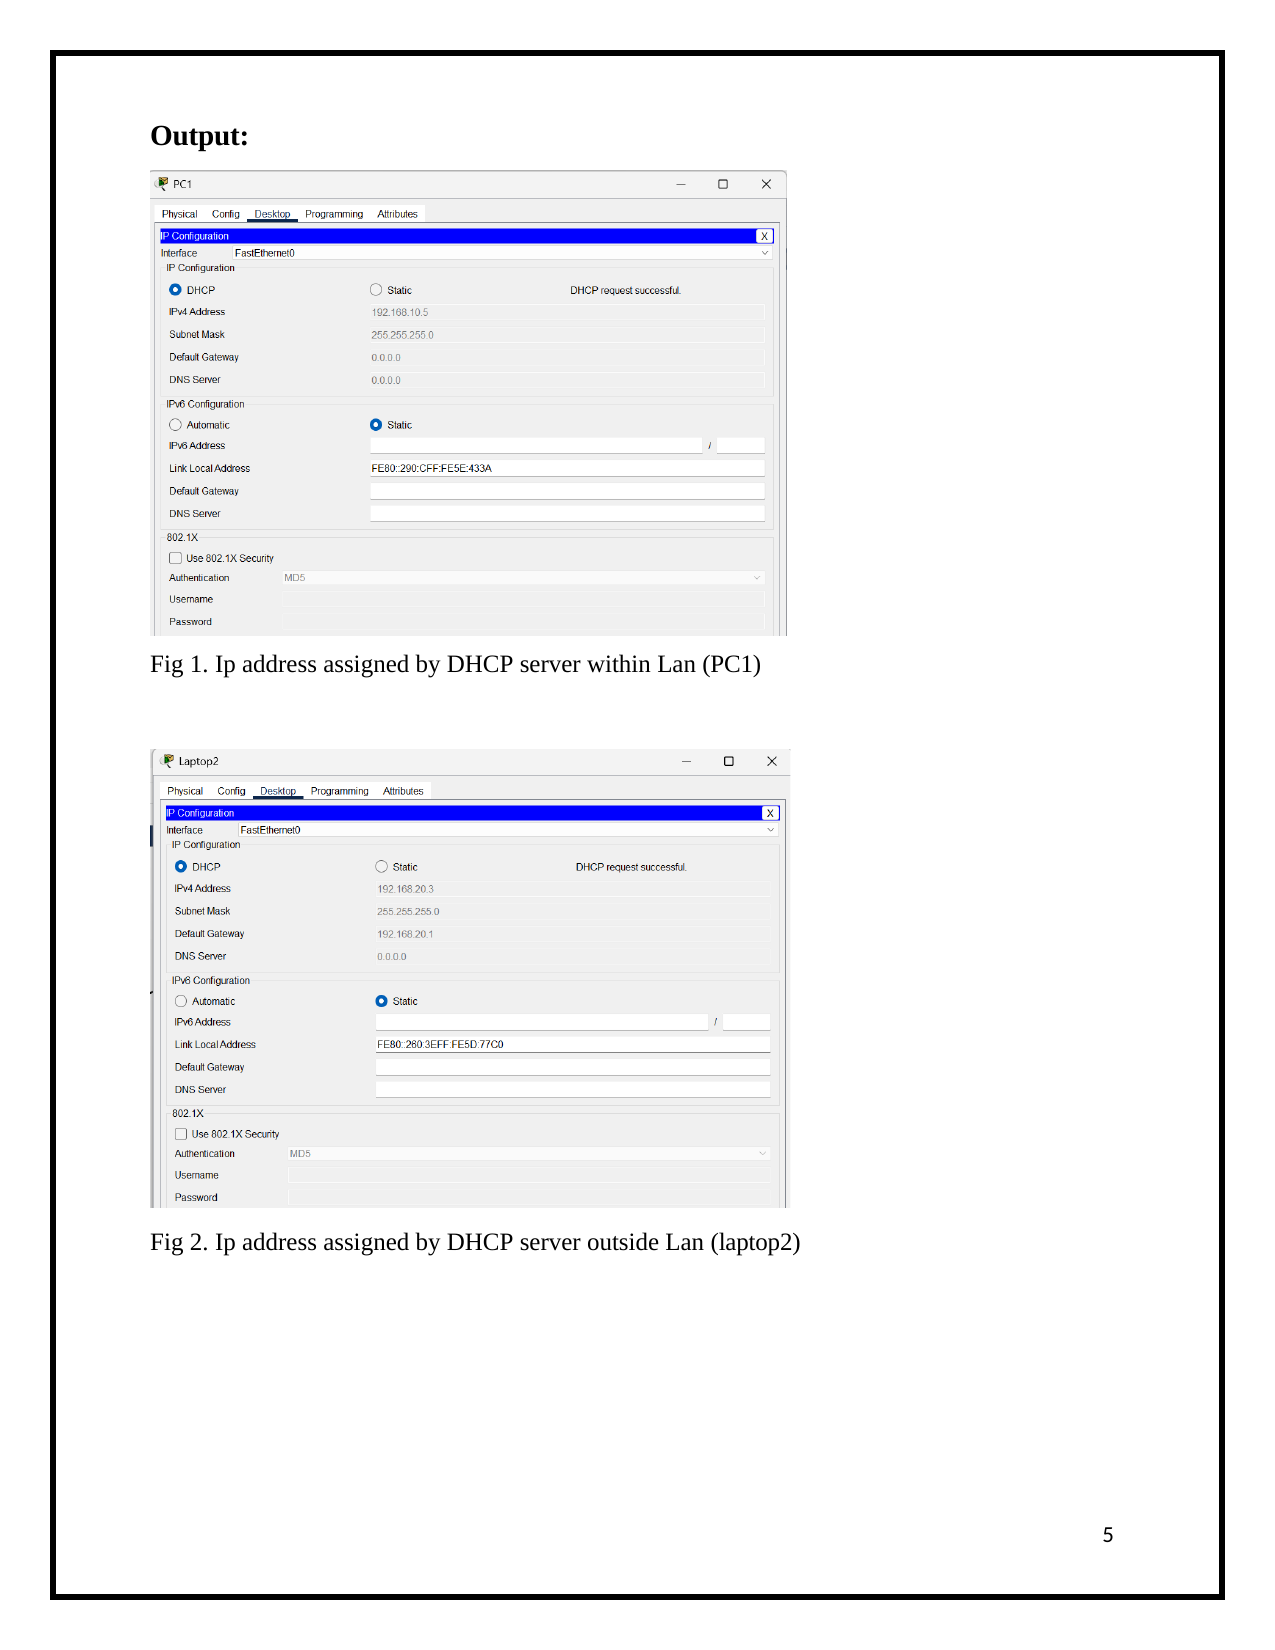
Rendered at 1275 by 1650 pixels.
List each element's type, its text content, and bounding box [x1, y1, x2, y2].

picture [150, 749, 791, 766]
text Fig 2. Ip address assigned by DHCP server outside Lan (laptop2) [150, 766, 1200, 1256]
text Fig 1. Ip address assigned by DHCP server within Lan (PC1) [150, 182, 1200, 678]
picture [150, 170, 787, 182]
text Output: [150, 118, 1200, 152]
